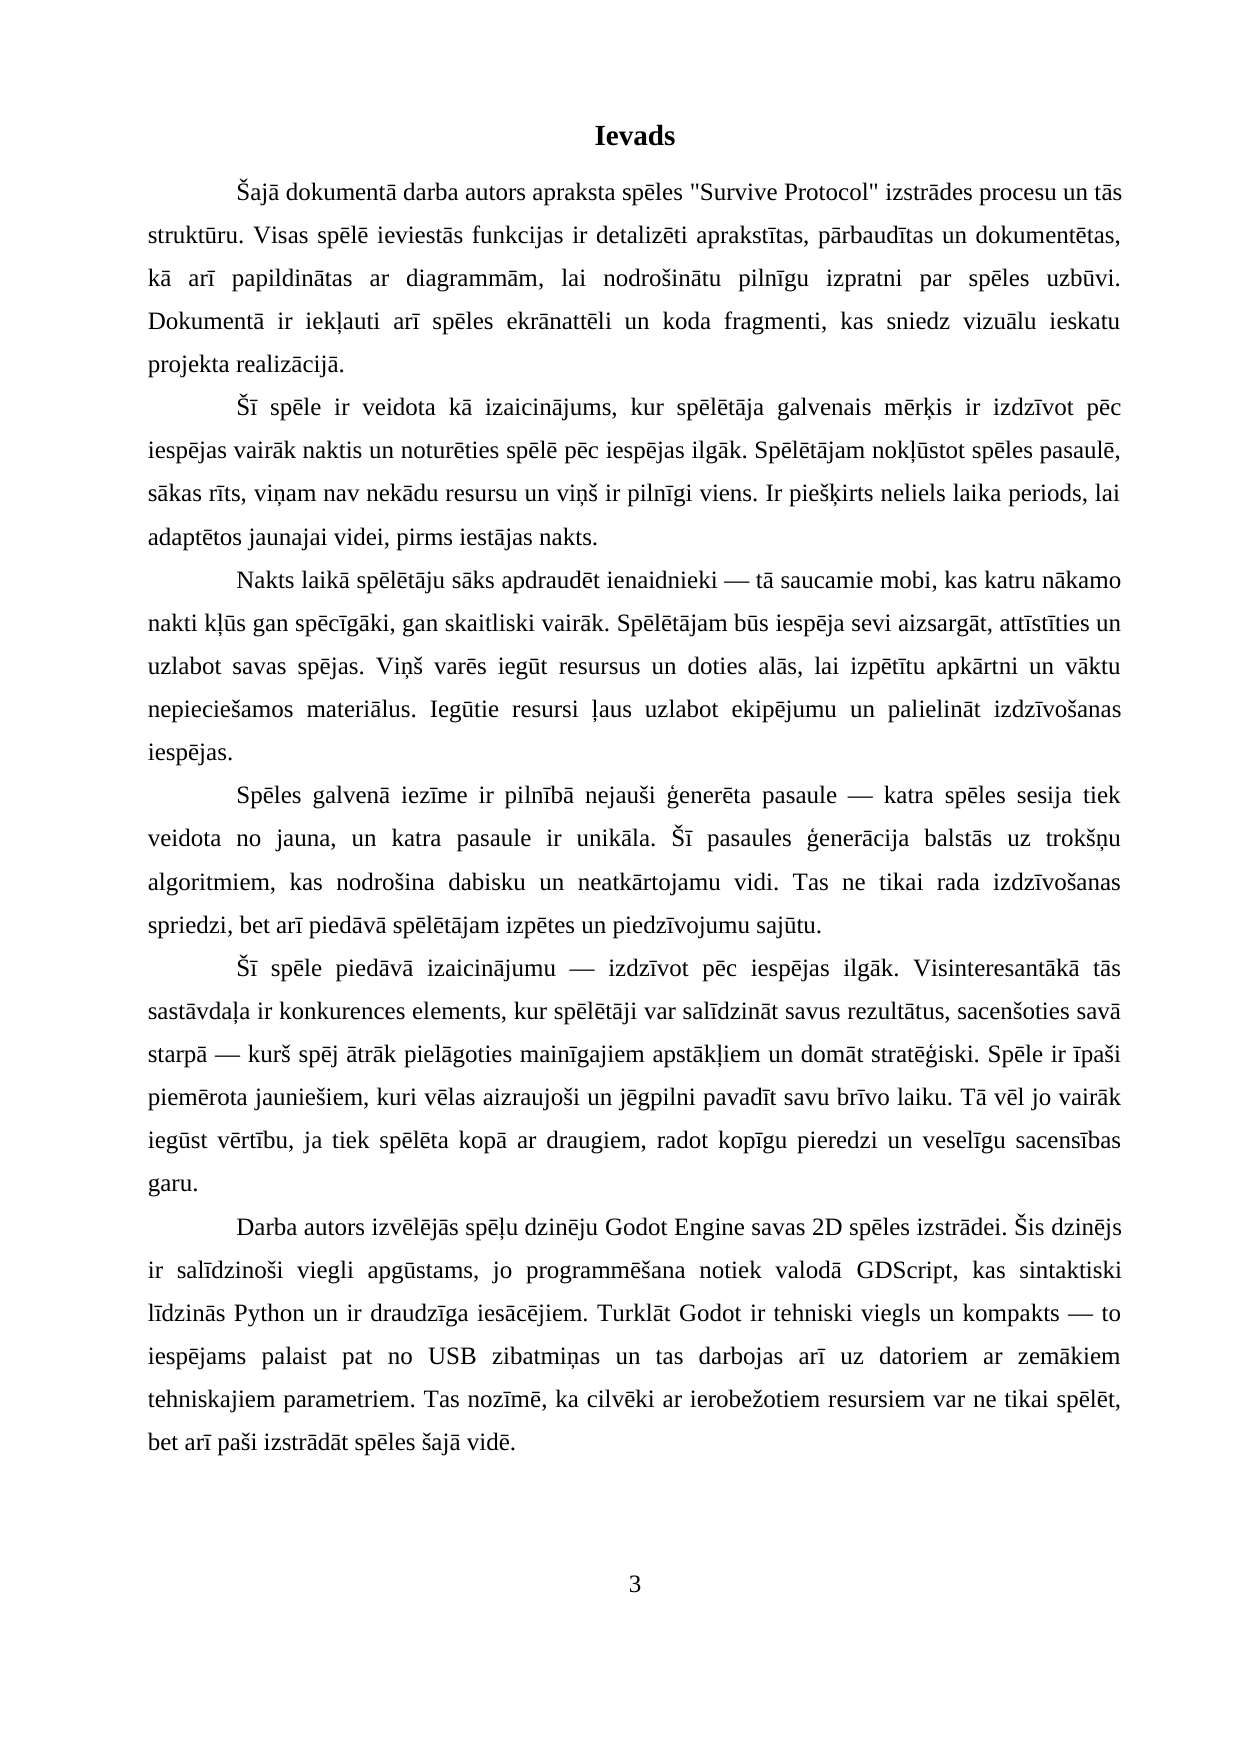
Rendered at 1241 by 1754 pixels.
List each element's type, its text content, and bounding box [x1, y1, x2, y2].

subtitle Ievads [148, 118, 1122, 152]
text Nakts laikā spēlētāju sāks apdraudēt ienaidnieki — tā saucamie mobi, kas katru nākamo nakti kļūs gan spēcīgāki, gan skaitliski vairāk. Spēlētājam būs iespēja sevi aizsargāt, attīstīties un uzlabot savas spējas. Viņš varēs iegūt resursus un doties alās, lai izpētītu apkārtni un vāktu nepieciešamos materiālus. Iegūtie resursi ļaus uzlabot ekipējumu un palielināt izdzīvošanas iespējas. [148, 565, 1122, 766]
text Šajā dokumentā darba autors apraksta spēles "Survive Protocol" izstrādes procesu un tās struktūru. Visas spēlē ieviestās funkcijas ir detalizēti aprakstītas, pārbaudītas un dokumentētas, kā arī papildinātas ar diagrammām, lai nodrošinātu pilnīgu izpratni par spēles uzbūvi. Dokumentā ir iekļauti arī spēles ekrānattēli un koda fragmenti, kas sniedz vizuālu ieskatu projekta realizācijā. [148, 177, 1122, 378]
text Darba autors izvēlējās spēļu dzinēju Godot Engine savas 2D spēles izstrādei. Šis dzinējs ir salīdzinoši viegli apgūstams, jo programmēšana notiek valodā GDScript, kas sintaktiski līdzinās Python un ir draudzīga iesācējiem. Turklāt Godot ir tehniski viegls un kompakts — to iespējams palaist pat no USB zibatmiņas un tas darbojas arī uz datoriem ar zemākiem tehniskajiem parametriem. Tas nozīmē, ka cilvēki ar ierobežotiem resursiem var ne tikai spēlēt, bet arī paši izstrādāt spēles šajā vidē. [148, 1212, 1122, 1456]
text Šī spēle piedāvā izaicinājumu — izdzīvot pēc iespējas ilgāk. Visinteresantākā tās sastāvdaļa ir konkurences elements, kur spēlētāji var salīdzināt savus rezultātus, sacenšoties savā starpā — kurš spēj ātrāk pielāgoties mainīgajiem apstākļiem un domāt stratēģiski. Spēle ir īpaši piemērota jauniešiem, kuri vēlas aizraujoši un jēgpilni pavadīt savu brīvo laiku. Tā vēl jo vairāk iegūst vērtību, ja tiek spēlēta kopā ar draugiem, radot kopīgu pieredzi un veselīgu sacensības garu. [148, 953, 1122, 1197]
text Šī spēle ir veidota kā izaicinājums, kur spēlētāja galvenais mērķis ir izdzīvot pēc iespējas vairāk naktis un noturēties spēlē pēc iespējas ilgāk. Spēlētājam nokļūstot spēles pasaulē, sākas rīts, viņam nav nekādu resursu un viņš ir pilnīgi viens. Ir piešķirts neliels laika periods, lai adaptētos jaunajai videi, pirms iestājas nakts. [148, 392, 1122, 550]
text Spēles galvenā iezīme ir pilnībā nejauši ģenerēta pasaule — katra spēles sesija tiek veidota no jauna, un katra pasaule ir unikāla. Šī pasaules ģenerācija balstās uz trokšņu algoritmiem, kas nodrošina dabisku un neatkārtojamu vidi. Tas ne tikai rada izdzīvošanas spriedzi, bet arī piedāvā spēlētājam izpētes un piedzīvojumu sajūtu. [148, 780, 1122, 938]
